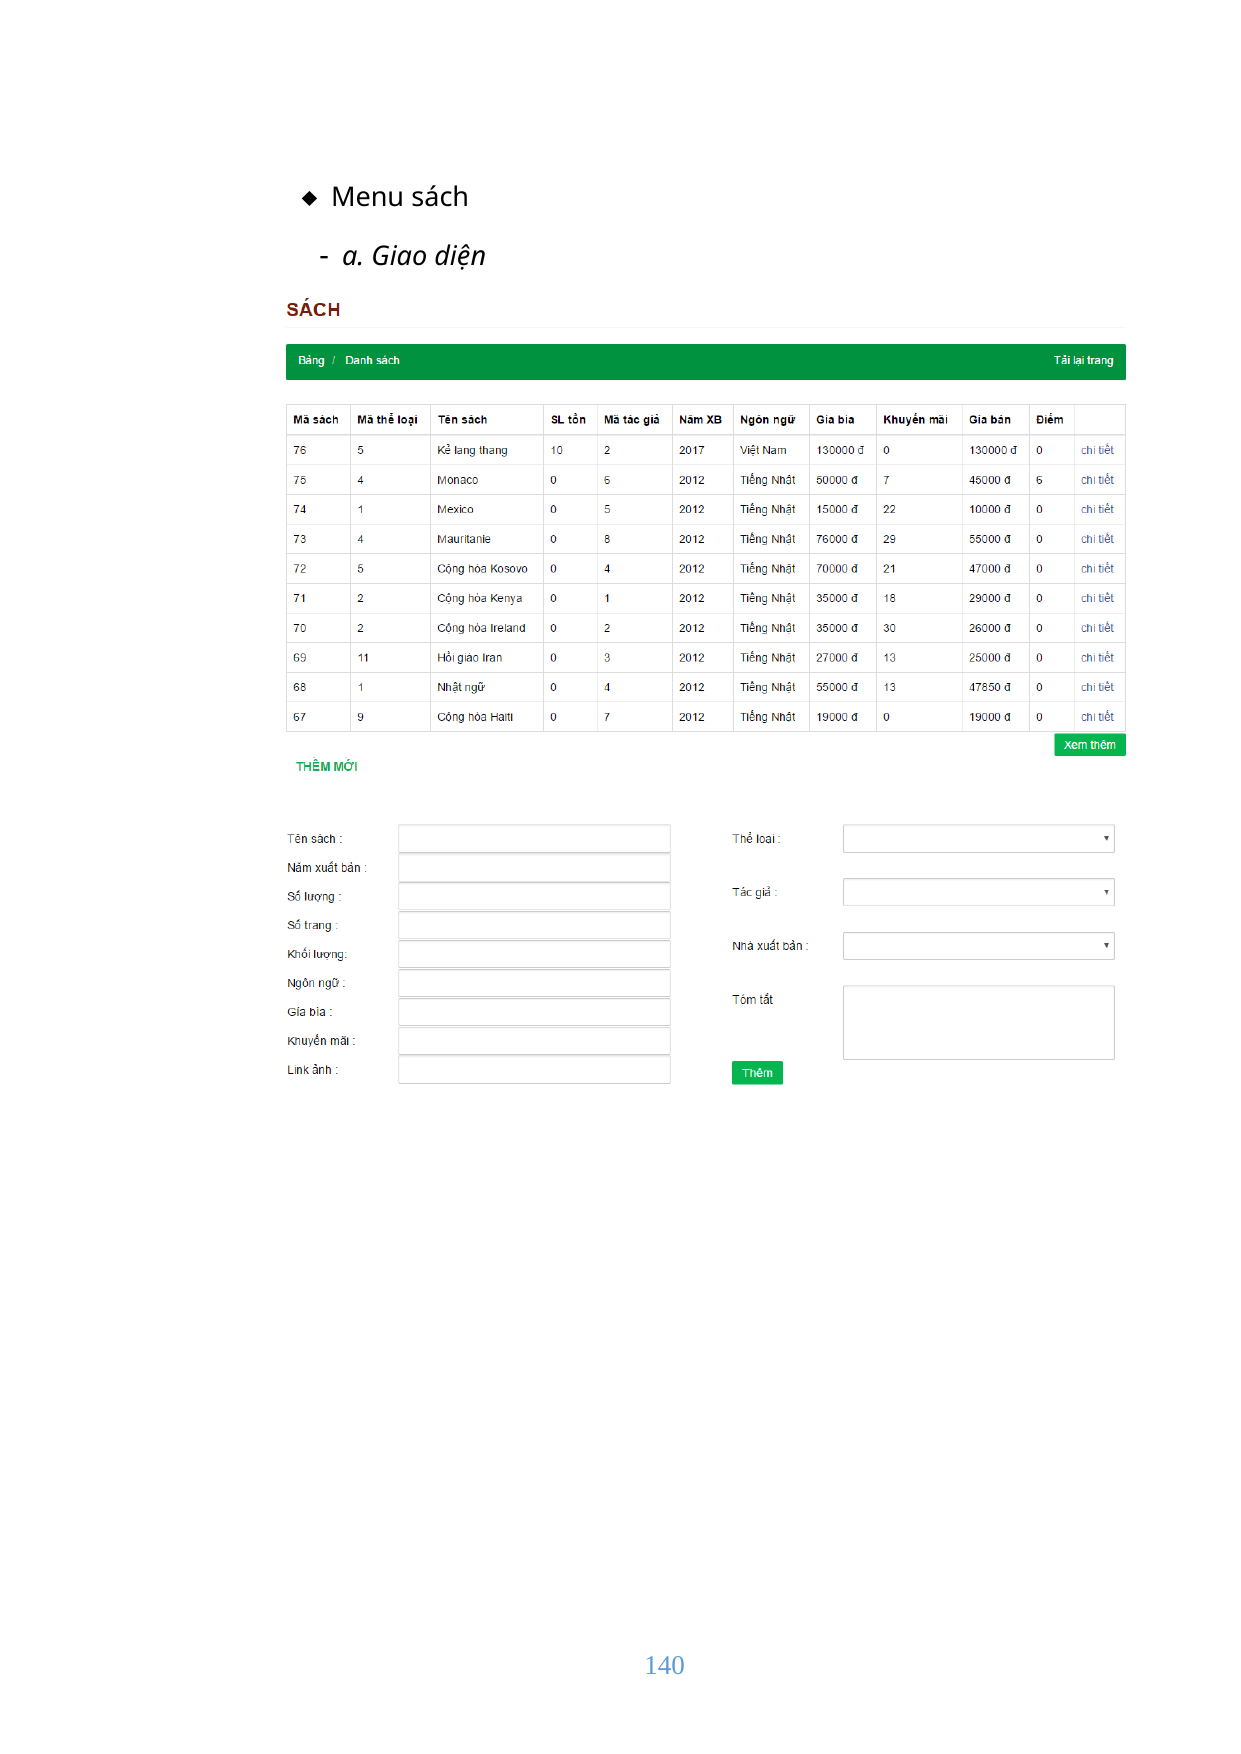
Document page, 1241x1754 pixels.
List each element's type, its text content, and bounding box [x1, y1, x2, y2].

picture [282, 291, 1131, 758]
picture [282, 759, 1131, 1089]
subtitle Menu sách [302, 177, 1122, 214]
subtitle a. Giao diện [319, 236, 1122, 273]
